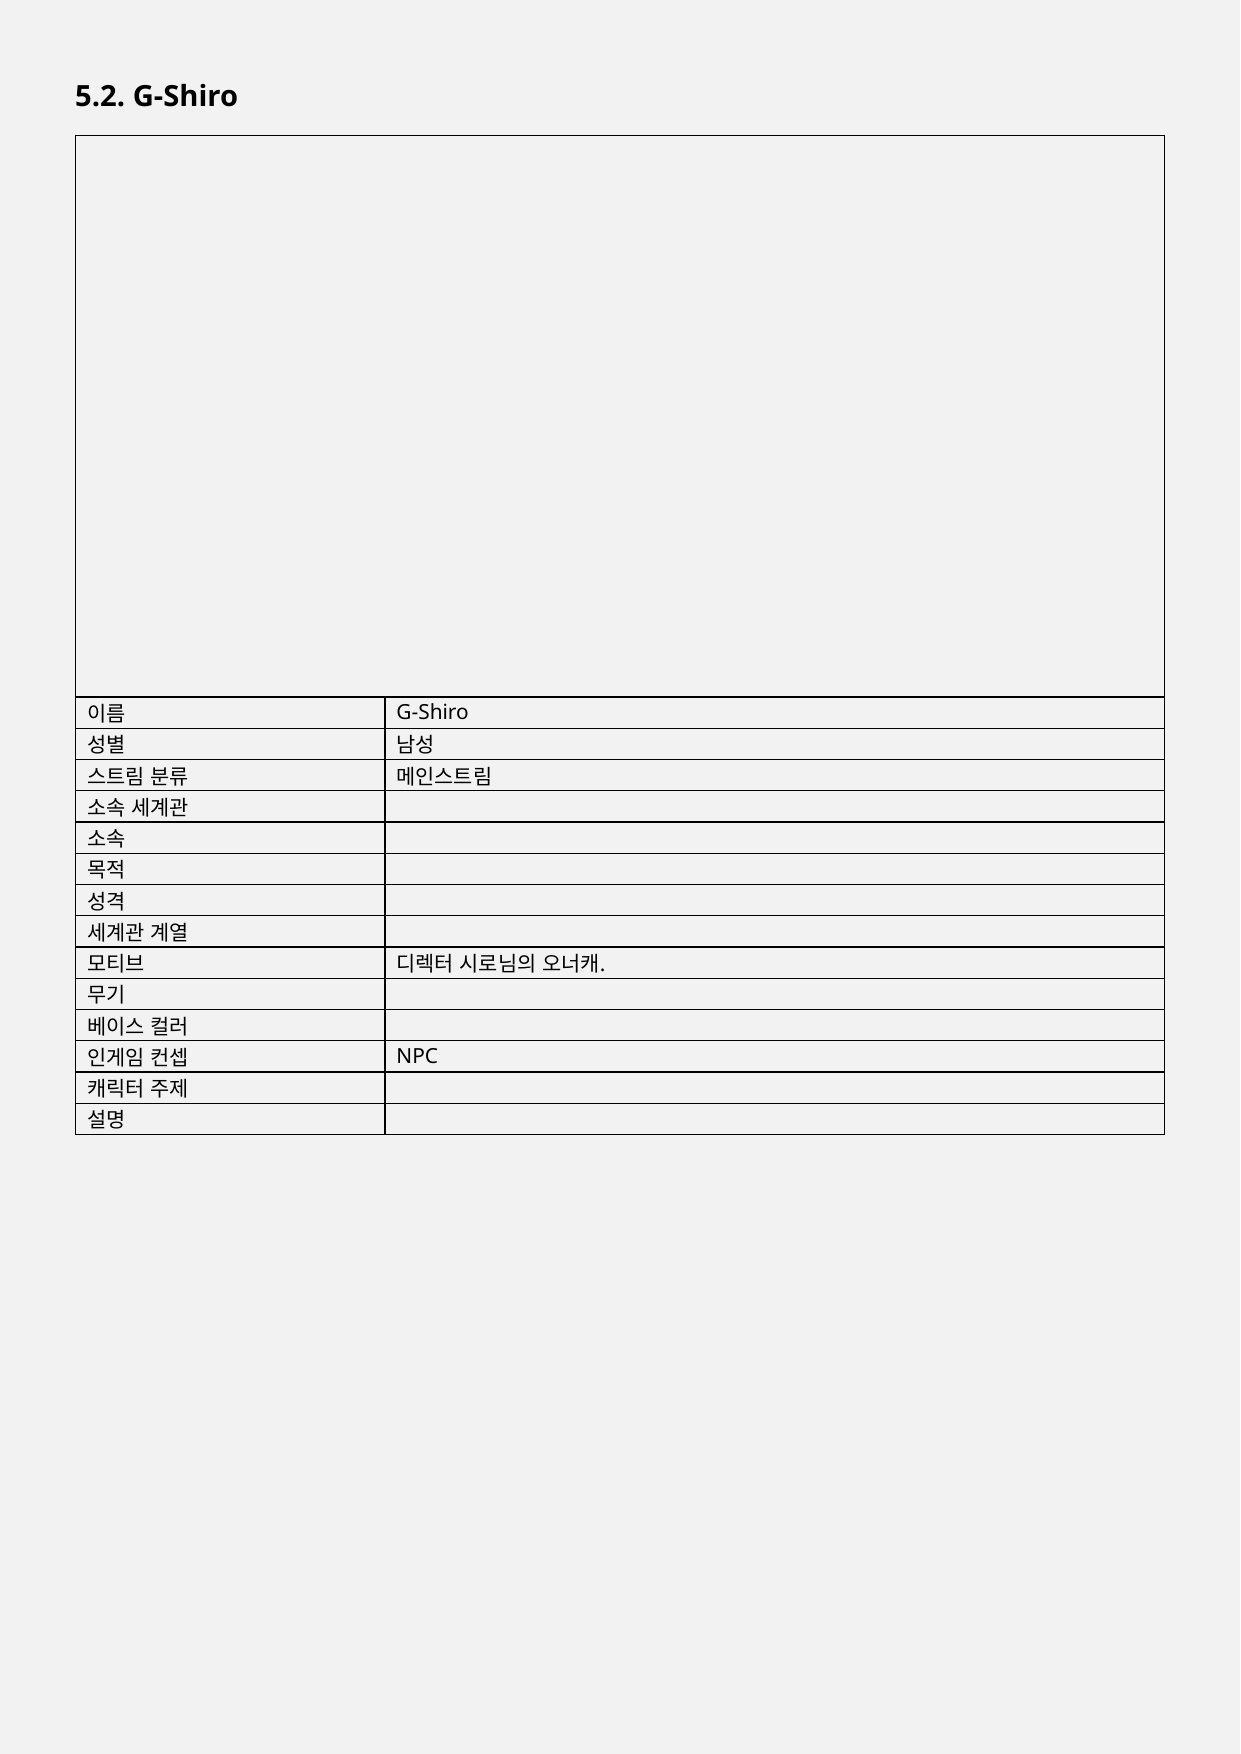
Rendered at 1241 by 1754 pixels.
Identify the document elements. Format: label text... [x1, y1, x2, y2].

table_cell [386, 979, 1164, 1009]
table_cell [386, 1073, 1164, 1103]
table_cell NPC [386, 1041, 1164, 1071]
table_cell 캐릭터 주제 [76, 1073, 384, 1103]
table_cell 세계관 계열 [76, 916, 384, 946]
table_cell 소속 [76, 823, 384, 853]
table_cell 설명 [76, 1104, 384, 1134]
table_cell 목적 [76, 854, 384, 884]
table_cell 무기 [76, 979, 384, 1009]
table_cell 베이스 컬러 [76, 1010, 384, 1040]
table_cell 모티브 [76, 948, 384, 978]
table_header [76, 136, 1164, 696]
table_cell [386, 823, 1164, 853]
table_cell 이름 [76, 698, 384, 728]
table_cell 소속 세계관 [76, 791, 384, 821]
table_cell [386, 1104, 1164, 1134]
table_cell [386, 916, 1164, 946]
table_cell 성별 [76, 729, 384, 759]
table_cell 디렉터 시로님의 오너캐. [386, 948, 1164, 978]
text G-Shiro [75, 75, 1165, 115]
table_cell [386, 791, 1164, 821]
table_cell 성격 [76, 885, 384, 915]
table_cell 인게임 컨셉 [76, 1041, 384, 1071]
table_cell 스트림 분류 [76, 760, 384, 790]
table_cell [386, 854, 1164, 884]
table_cell [386, 885, 1164, 915]
table_cell G-Shiro [386, 698, 1164, 728]
table_cell 남성 [386, 729, 1164, 759]
table_cell [386, 1010, 1164, 1040]
table_cell 메인스트림 [386, 760, 1164, 790]
